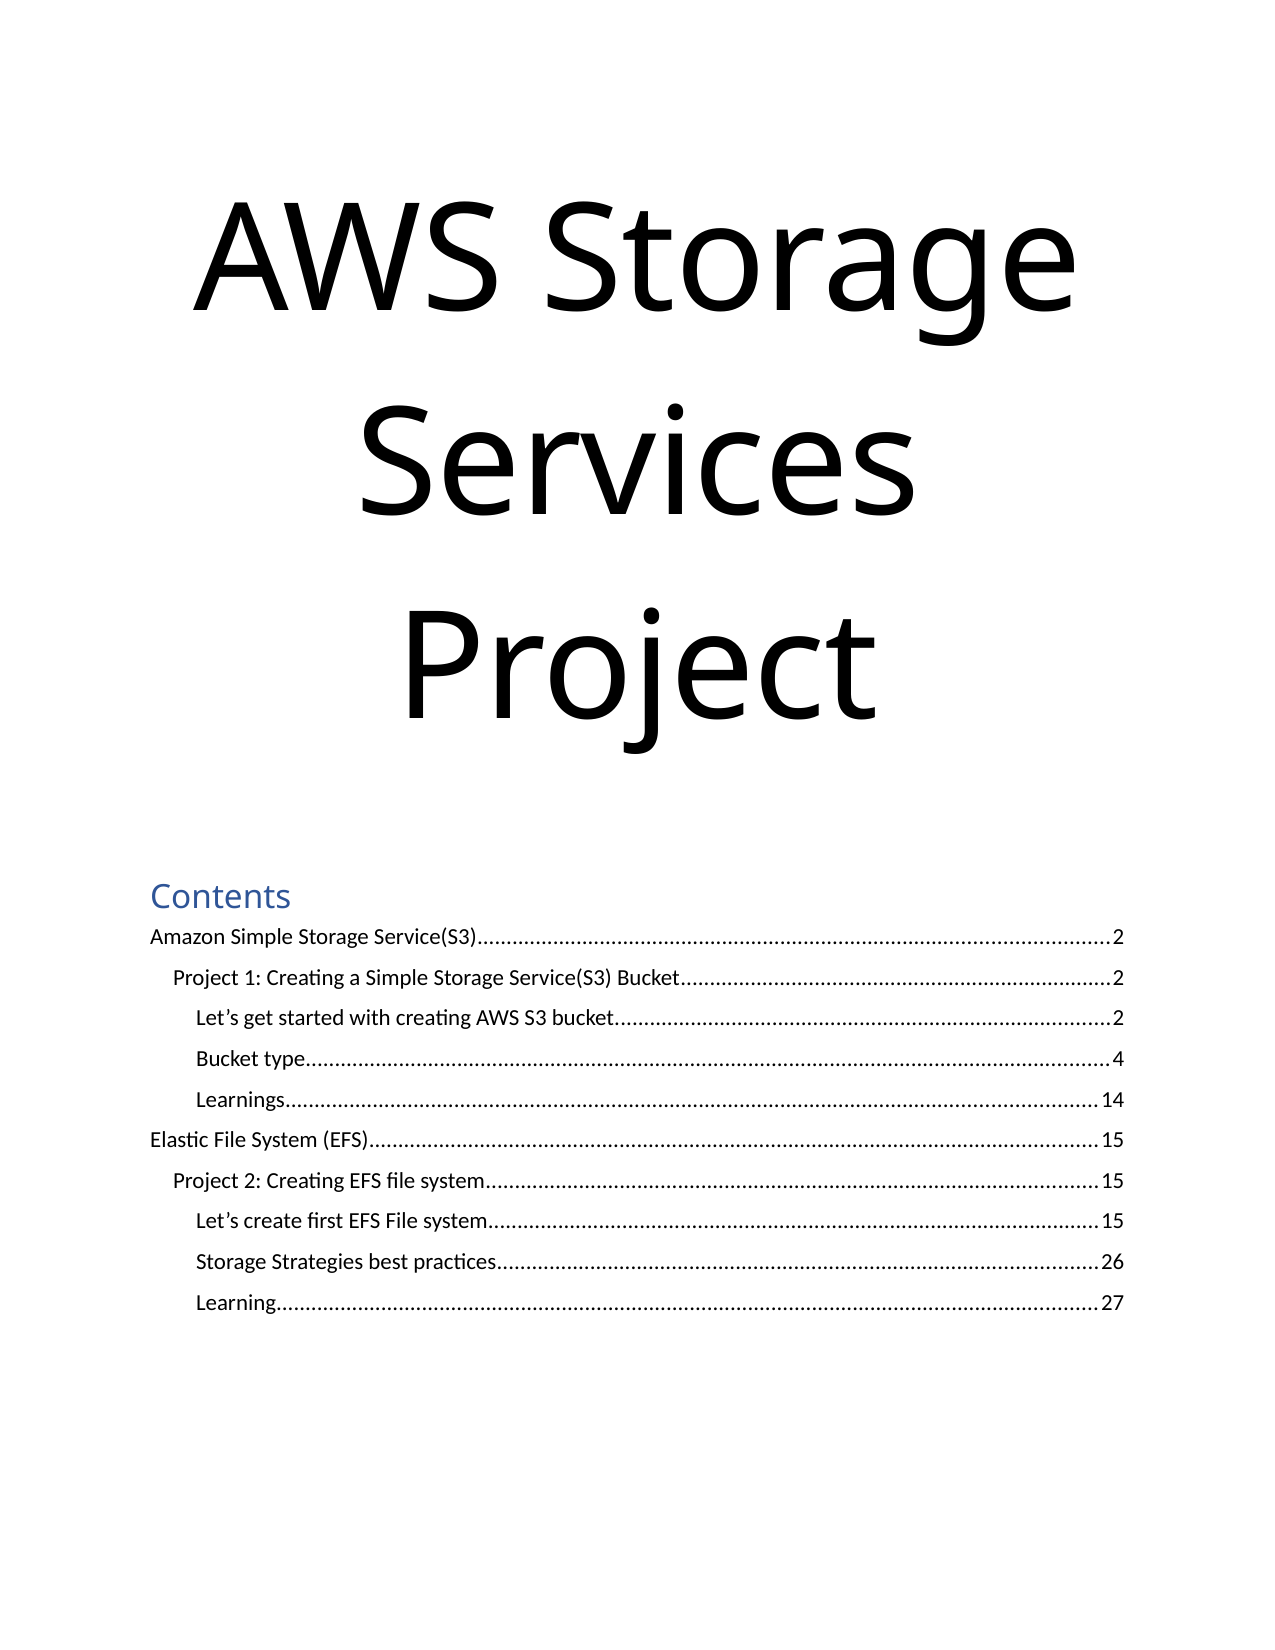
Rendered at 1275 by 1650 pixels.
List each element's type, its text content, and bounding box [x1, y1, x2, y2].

title AWS Storage Services Project [150, 150, 1125, 763]
